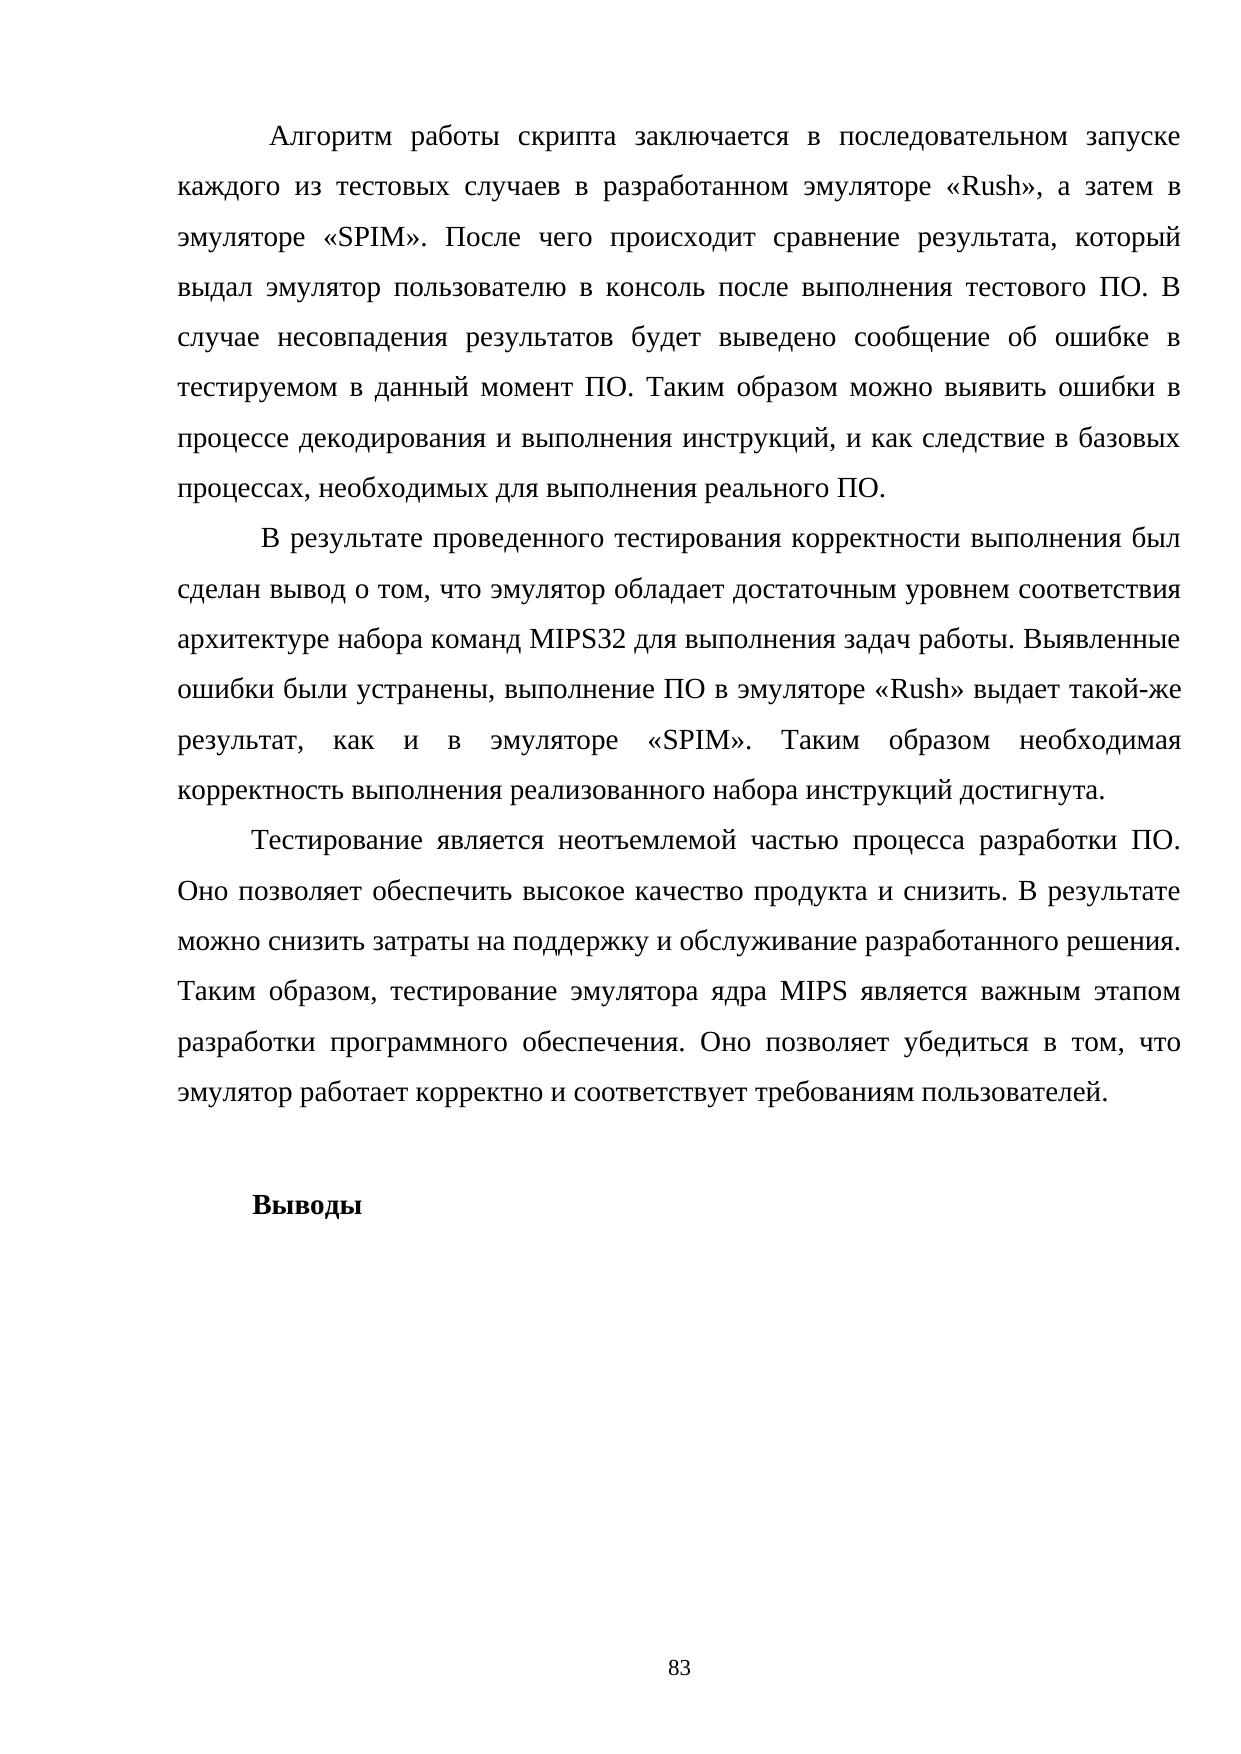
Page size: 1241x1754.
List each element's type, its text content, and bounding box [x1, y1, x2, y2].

text В результате проведенного тестирования корректности выполнения был сделан вывод о том, что эмулятор обладает достаточным уровнем соответствия архитектуре набора команд MIPS32 для выполнения задач работы. Выявленные ошибки были устранены, выполнение ПО в эмуляторе «Rush» выдает такой-же результат, как и в эмуляторе «SPIM». Таким образом необходимая корректность выполнения реализованного набора инструкций достигнута. [177, 521, 1182, 806]
subtitle Выводы [252, 1187, 1182, 1221]
text Алгоритм работы скрипта заключается в последовательном запуске каждого из тестовых случаев в разработанном эмуляторе «Rush», а затем в эмуляторе «SPIM». После чего происходит сравнение результата, который выдал эмулятор пользователю в консоль после выполнения тестового ПО. В случае несовпадения результатов будет выведено сообщение об ошибке в тестируемом в данный момент ПО. Таким образом можно выявить ошибки в процессе декодирования и выполнения инструкций, и как следствие в базовых процессах, необходимых для выполнения реального ПО. [177, 118, 1182, 504]
text Тестирование является неотъемлемой частью процесса разработки ПО. Оно позволяет обеспечить высокое качество продукта и снизить. В результате можно снизить затраты на поддержку и обслуживание разработанного решения. Таким образом, тестирование эмулятора ядра MIPS является важным этапом разработки программного обеспечения. Оно позволяет убедиться в том, что эмулятор работает корректно и соответствует требованиям пользователей. [177, 822, 1182, 1107]
